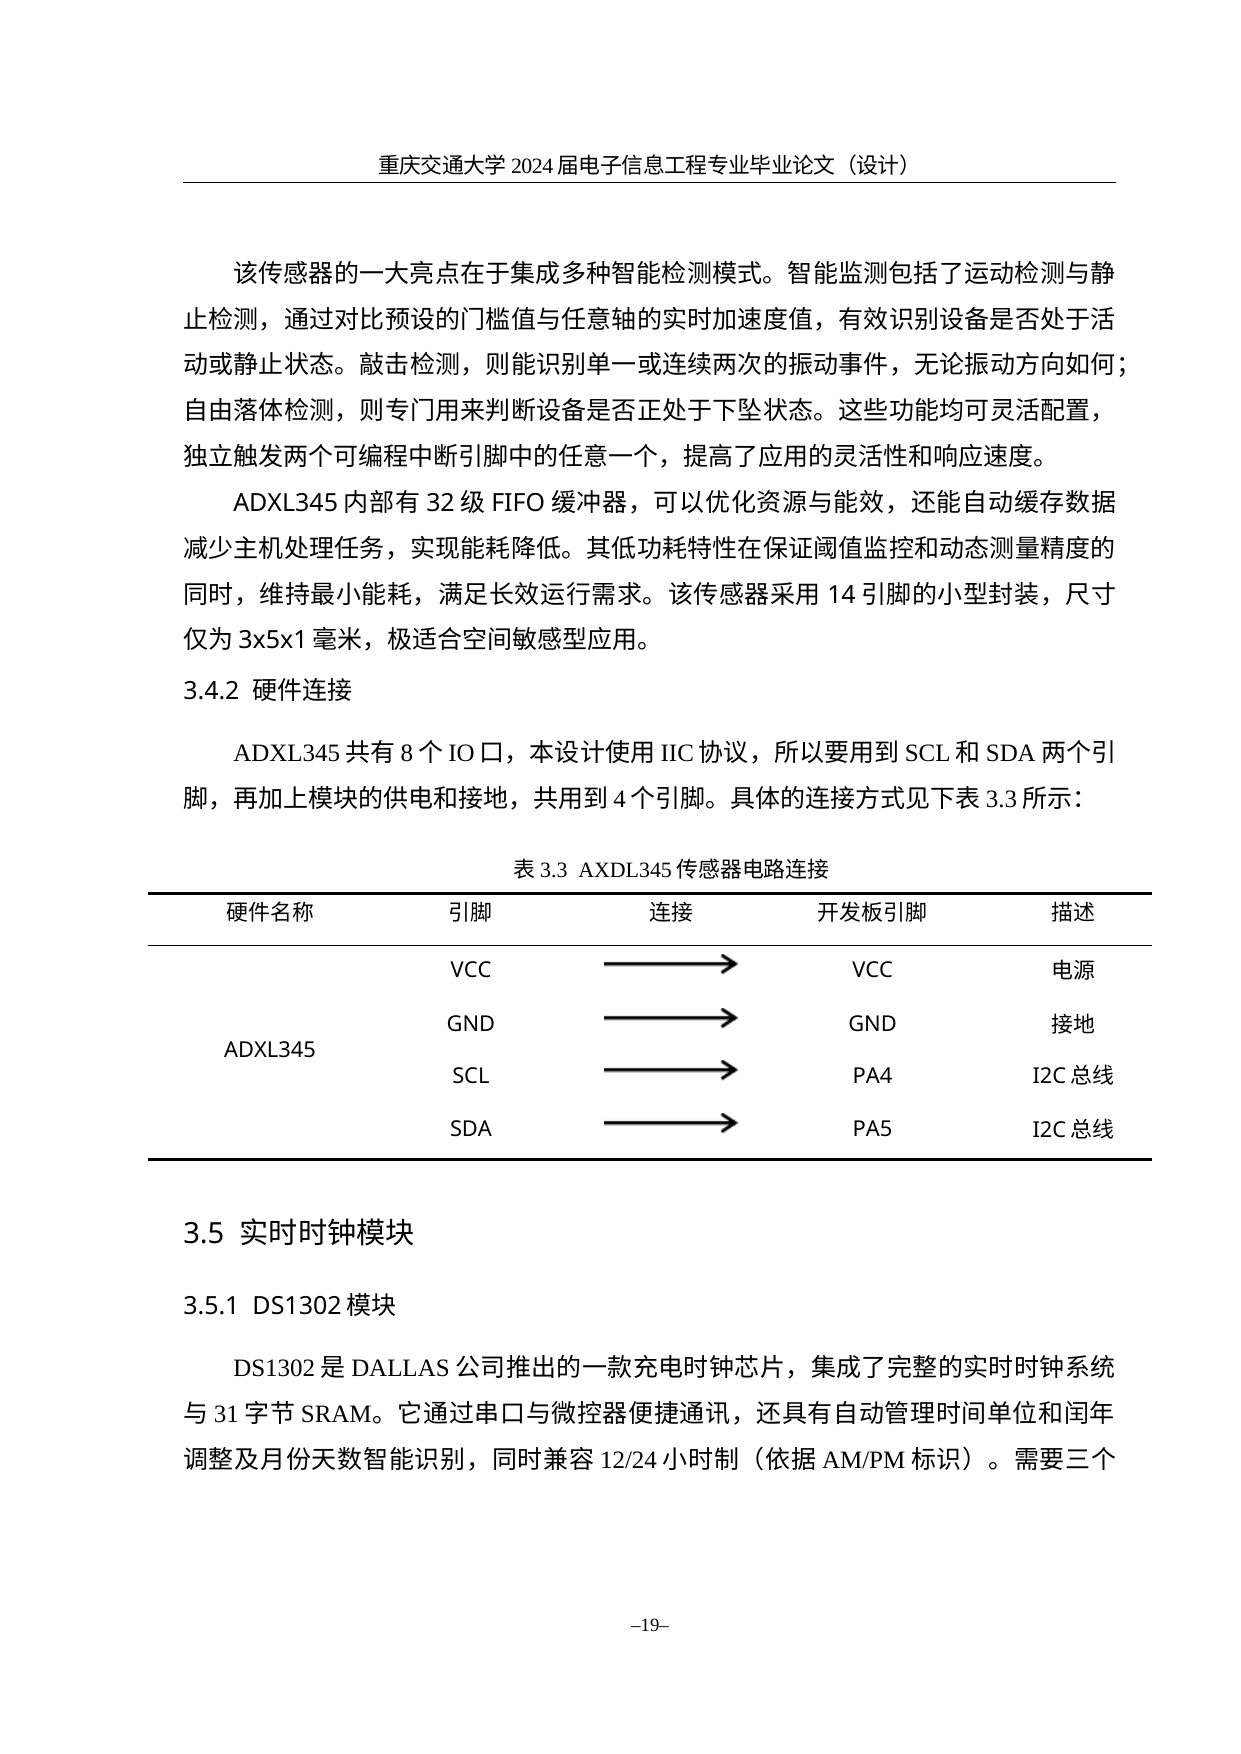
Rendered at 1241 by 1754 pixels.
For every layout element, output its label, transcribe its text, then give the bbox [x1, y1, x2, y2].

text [183, 1340, 1116, 1477]
table_cell 接地 [951, 998, 1152, 1051]
table_cell [549, 946, 750, 998]
subtitle 3.5 实时时钟模块 [183, 1209, 1116, 1252]
table_cell 电源 [951, 946, 1152, 998]
table_cell I2C总线 [951, 1051, 1152, 1104]
subtitle 3.4.2 硬件连接 [183, 671, 1116, 707]
picture [604, 1008, 739, 1029]
table_cell [549, 998, 750, 1051]
text ADXL345内部有32级FIFO缓冲器，可以优化资源与能效，还能自动缓存数据减少主机处理任务，实现能耗降低。其低功耗特性在保证阈值监控和动态测量精度的同时，维持最小能耗，满足长效运行需求。该传感器采用14引脚的小型封装，尺寸仅为3x5x1毫米，极适合空间敏感型应用。 [183, 475, 1116, 658]
picture [604, 1113, 739, 1134]
text ADXL345共有8个IO口，本设计使用IIC协议，所以要用到SCL和SDA两个引脚，再加上模块的供电和接地，共用到4个引脚。具体的连接方式见下表3.3所示： [183, 725, 1116, 817]
table_cell GND [348, 998, 549, 1051]
table_cell SDA [348, 1105, 549, 1158]
table_cell I2C总线 [951, 1105, 1152, 1158]
table_header 连接 [549, 895, 750, 945]
table_cell [549, 1105, 750, 1158]
table_header 开发板引脚 [750, 895, 951, 945]
table_cell VCC [348, 946, 549, 998]
table_cell SCL [348, 1051, 549, 1104]
table_header 引脚 [348, 895, 549, 945]
picture [604, 1060, 739, 1081]
table_cell [549, 1051, 750, 1104]
text 表3.3 AXDL345传感器电路连接 [183, 852, 1116, 884]
table_header 硬件名称 [148, 895, 348, 945]
table_cell PA4 [750, 1051, 951, 1104]
table_cell ADXL345 [148, 946, 348, 1158]
table_cell GND [750, 998, 951, 1051]
text 该传感器的一大亮点在于集成多种智能检测模式。智能监测包括了运动检测与静止检测，通过对比预设的门槛值与任意轴的实时加速度值，有效识别设备是否处于活动或静止状态。敲击检测，则能识别单一或连续两次的振动事件，无论振动方向如何；自由落体检测，则专门用来判断设备是否正处于下坠状态。这些功能均可灵活配置，独立触发两个可编程中断引脚中的任意一个，提高了应用的灵活性和响应速度。 [183, 246, 1116, 475]
picture [604, 954, 739, 975]
table_cell VCC [750, 946, 951, 998]
subtitle 3.5.1 DS1302模块 [183, 1285, 1116, 1322]
table_cell PA5 [750, 1105, 951, 1158]
table_header 描述 [951, 895, 1152, 945]
